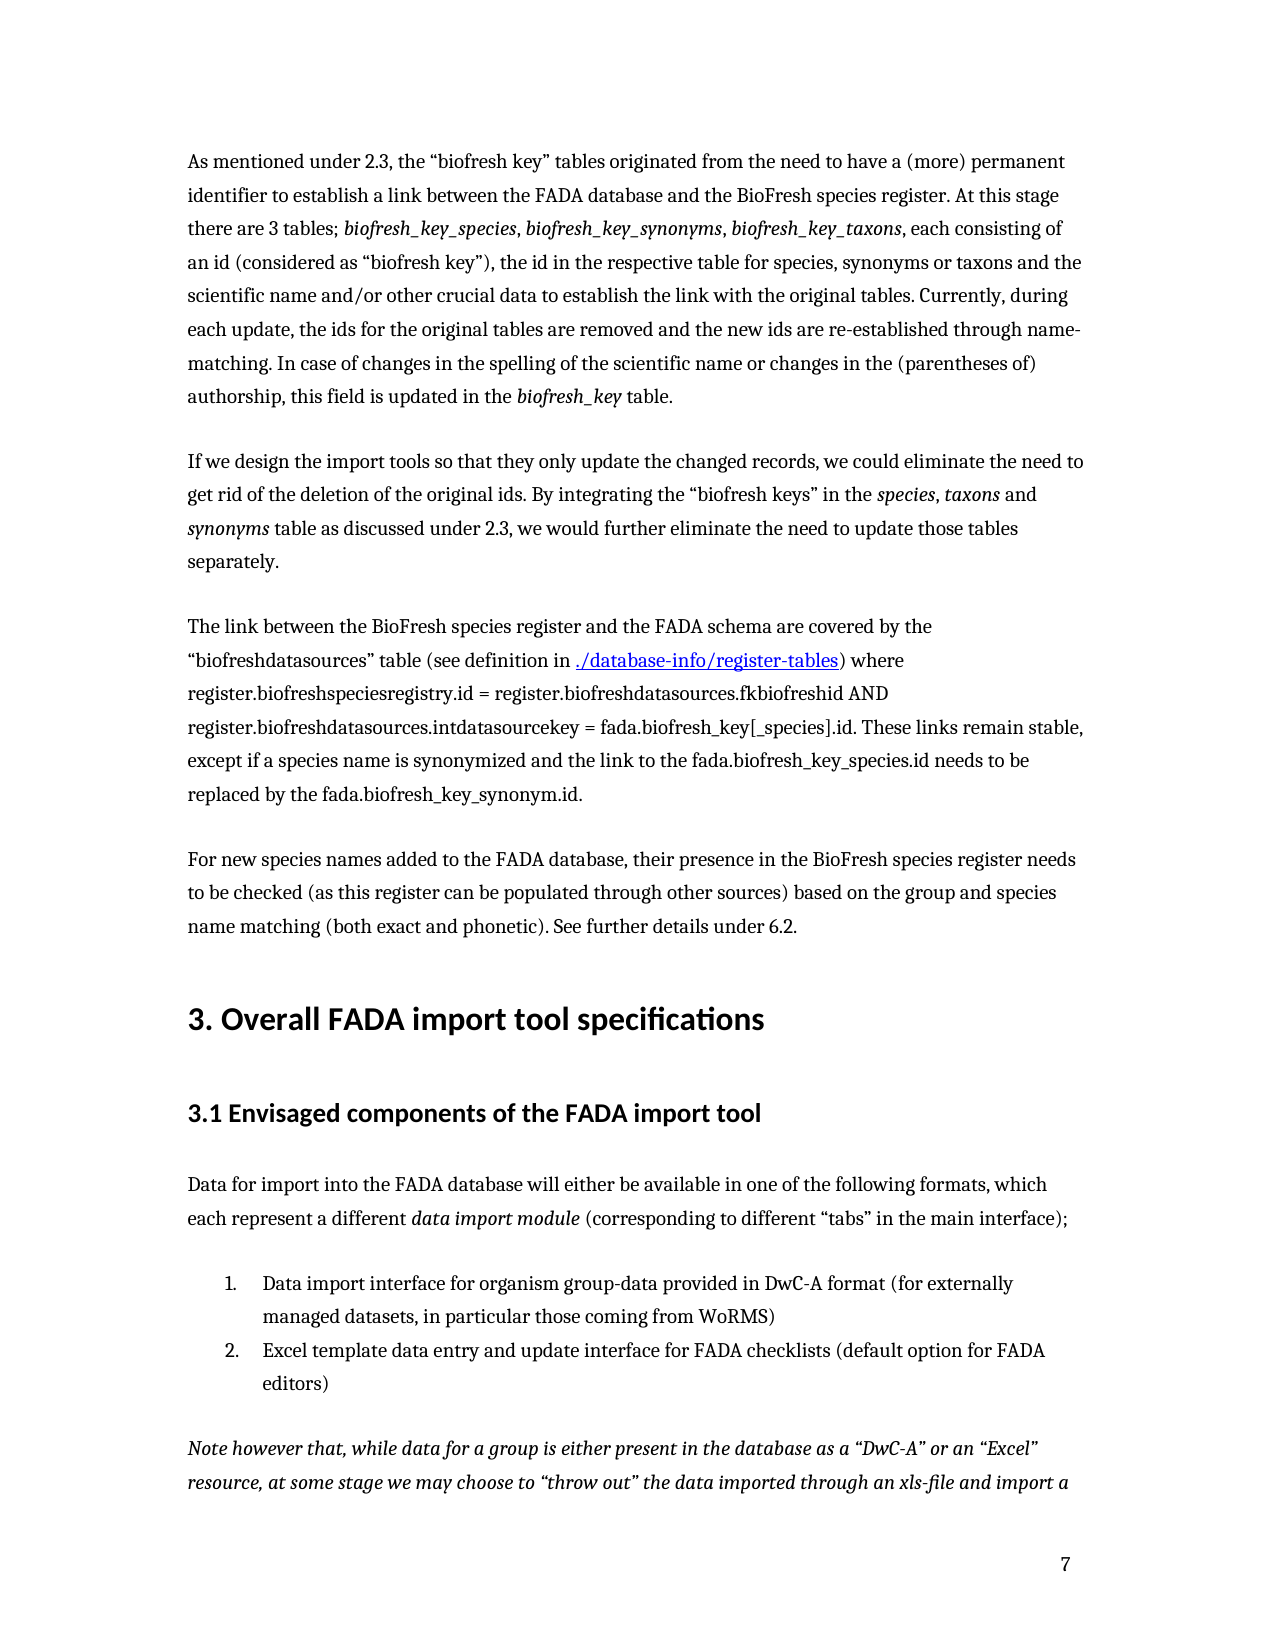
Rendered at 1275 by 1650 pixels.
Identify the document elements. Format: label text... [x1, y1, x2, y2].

subtitle 3. Overall FADA import tool specifications [187, 998, 1087, 1039]
text Data for import into the FADA database will either be available in one of the following formats, which each represent a different data import module (corresponding to different “tabs” in the main interface); [187, 1173, 1087, 1231]
list Data import interface for organism group-data provided in DwC-A format (for externally managed datasets, in particular those coming from WoRMS) [225, 1271, 1087, 1329]
text As mentioned under 2.3, the “biofresh key” tables originated from the need to have a (more) permanent identifier to establish a link between the FADA database and the BioFresh species register. At this stage there are 3 tables; biofresh_key_species, biofresh_key_synonyms, biofresh_key_taxons, each consisting of an id (considered as “biofresh key”), the id in the respective table for species, synonyms or taxons and the scientific name and/or other crucial data to establish the link with the original tables. Currently, during each update, the ids for the original tables are removed and the new ids are re-established through name-matching. In case of changes in the spelling of the scientific name or changes in the (parentheses of) authorship, this field is updated in the biofresh_key table. [187, 150, 1087, 409]
text For new species names added to the FADA database, their presence in the BioFresh species register needs to be checked (as this register can be populated through other sources) based on the group and species name matching (both exact and phonetic). See further details under 6.2. [187, 847, 1087, 938]
text The link between the BioFresh species register and the FADA schema are covered by the “biofreshdatasources” table (see definition in ./database-info/register-tables) where register.biofreshspeciesregistry.id = register.biofreshdatasources.fkbiofreshid AND register.biofreshdatasources.intdatasourcekey = fada.biofresh_key[_species].id. These links remain stable, except if a species name is synonymized and the link to the fada.biofresh_key_species.id needs to be replaced by the fada.biofresh_key_synonym.id. [187, 615, 1087, 807]
subtitle 3.1 Envisaged components of the FADA import tool [187, 1096, 1087, 1129]
list Excel template data entry and update interface for FADA checklists (default option for FADA editors) [225, 1338, 1087, 1396]
text If we design the import tools so that they only update the changed records, we could eliminate the need to get rid of the deletion of the original ids. By integrating the “biofresh keys” in the species, taxons and synonyms table as discussed under 2.3, we would further eliminate the need to update those tables separately. [187, 449, 1087, 574]
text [187, 1437, 1087, 1494]
